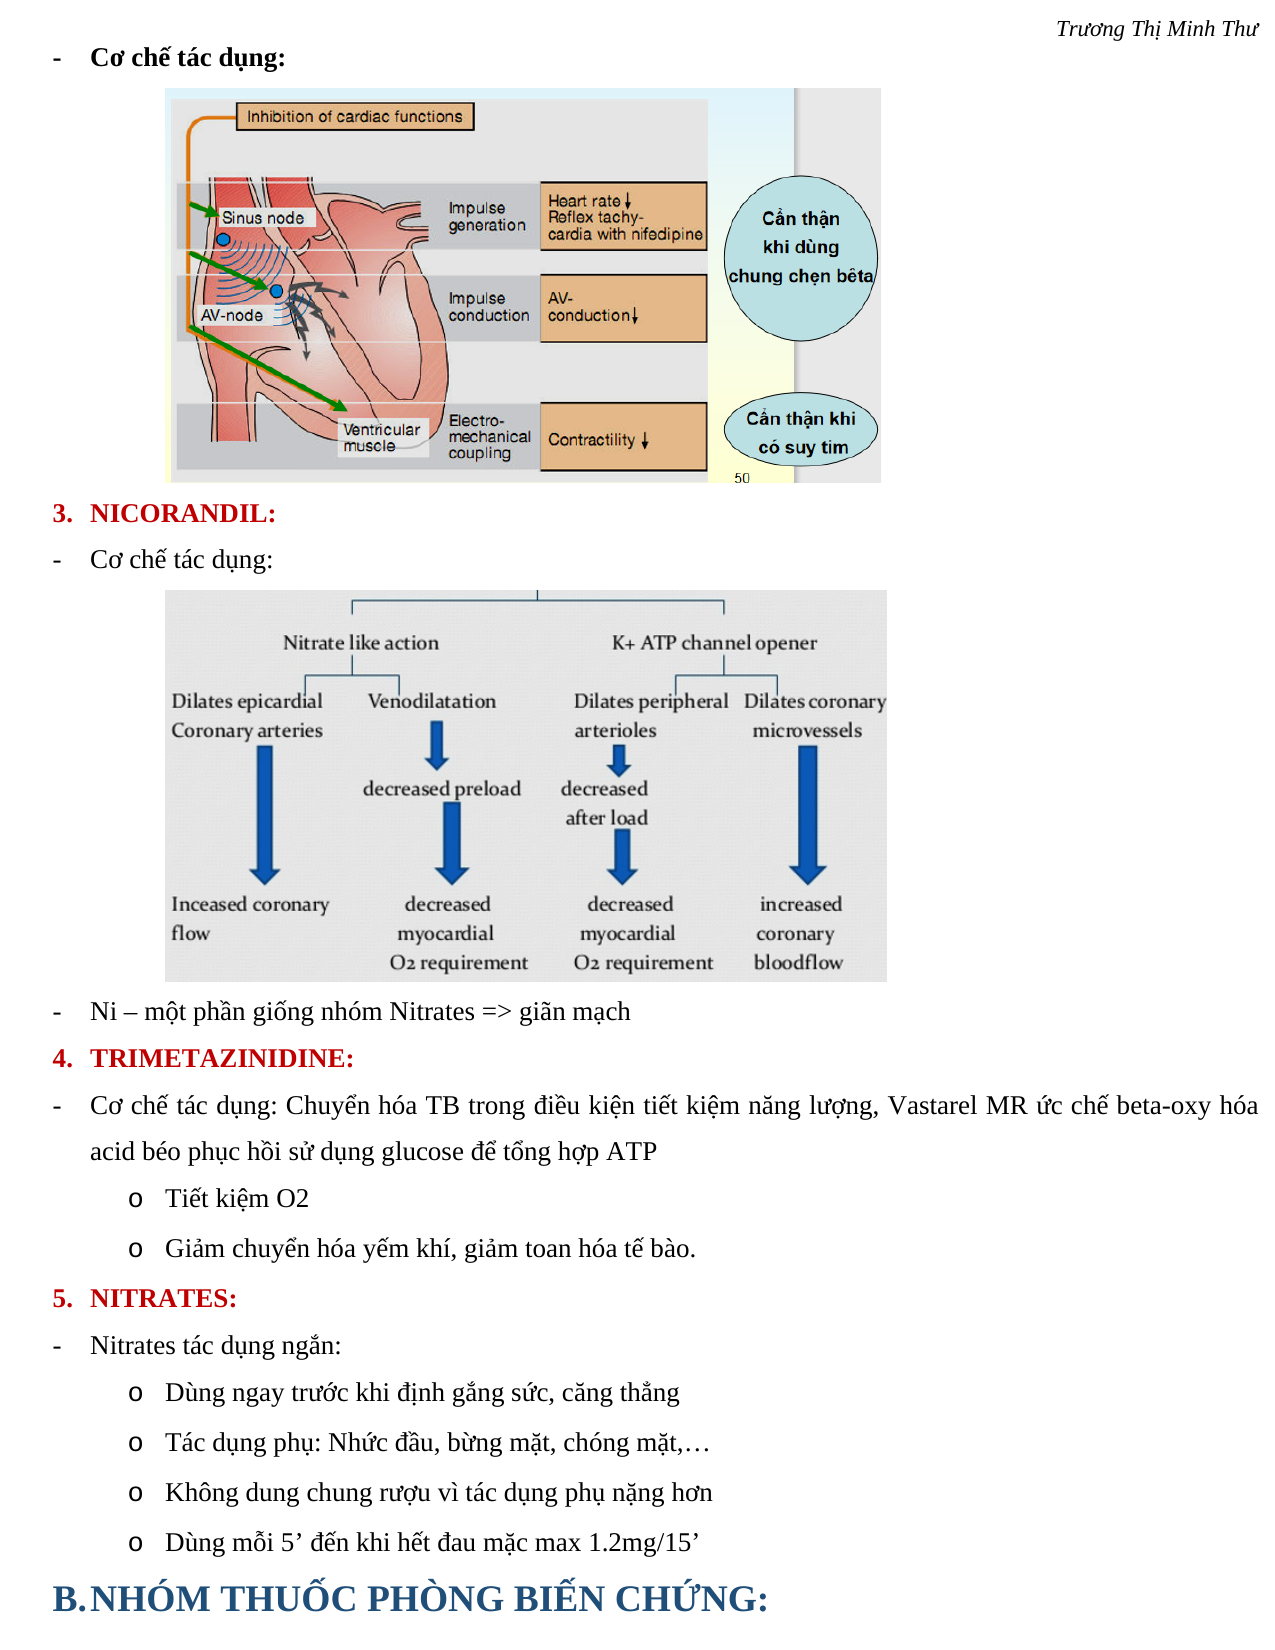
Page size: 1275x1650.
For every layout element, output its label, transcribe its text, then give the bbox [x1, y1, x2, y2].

list Cơ chế tác dụng: [52, 544, 1260, 575]
list Nitrates tác dụng ngắn: [52, 1329, 1260, 1360]
list Dùng mỗi 5’ đến khi hết đau mặc max 1.2mg/15’ [127, 1526, 1260, 1559]
list Dùng ngay trước khi định gắng sức, căng thẳng [127, 1376, 1260, 1409]
list TRIMETAZINIDINE: [52, 1042, 1260, 1073]
list Giảm chuyển hóa yếm khí, giảm toan hóa tế bào. [127, 1232, 1260, 1266]
list NHÓM THUỐC PHÒNG BIẾN CHỨNG: [52, 1576, 1260, 1619]
list Tác dụng phụ: Nhức đầu, bừng mặt, chóng mặt,… [127, 1426, 1260, 1459]
list Cơ chế tác dụng: Chuyển hóa TB trong điều kiện tiết kiệm năng lượng, Vastarel MR ức chế beta-oxy hóa acid béo phục hồi sử dụng glucose để tổng hợp ATP [52, 1089, 1260, 1167]
picture [165, 88, 882, 483]
list NITRATES: [52, 1282, 1260, 1313]
list NICORANDIL: [52, 497, 1260, 528]
list Cơ chế tác dụng: [52, 41, 1260, 72]
list Tiết kiệm O2 [127, 1182, 1260, 1216]
list Không dung chung rượu vì tác dụng phụ nặng hơn [127, 1476, 1260, 1509]
picture [165, 590, 887, 982]
list Ni – một phần giống nhóm Nitrates => giãn mạch [52, 996, 1260, 1027]
